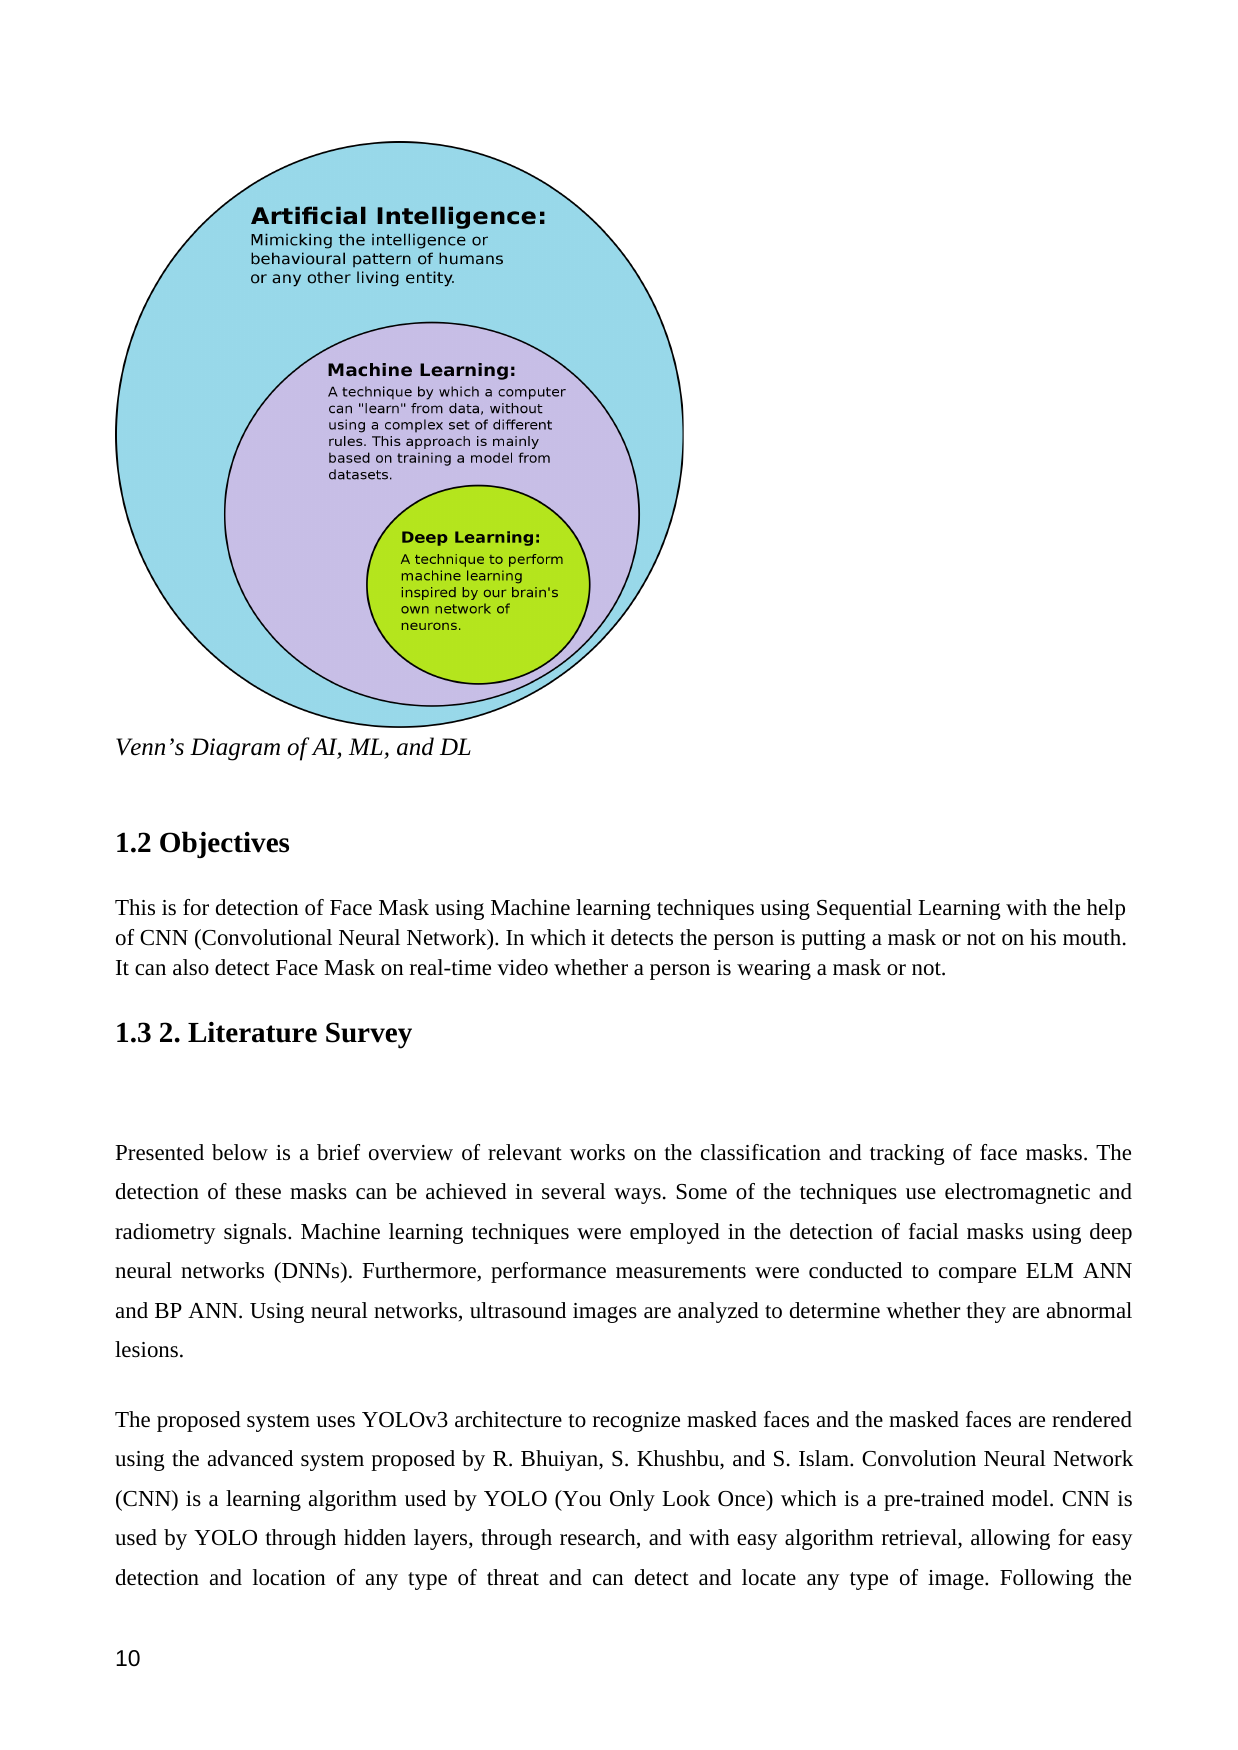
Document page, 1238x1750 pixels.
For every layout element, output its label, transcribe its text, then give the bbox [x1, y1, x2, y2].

text Presented below is a brief overview of relevant works on the classification and tracking of face masks. The detection of these masks can be achieved in several ways. Some of the techniques use electromagnetic and radiometry signals. Machine learning techniques were employed in the detection of facial masks using deep neural networks (DNNs). Furthermore, performance measurements were conducted to compare ELM ANN and BP ANN. Using neural networks, ultrasound images are analyzed to determine whether they are abnormal lesions. [115, 1139, 1135, 1363]
text Venn’s Diagram of AI, ML, and DL [115, 732, 1133, 761]
subtitle 1.3 2. Literature Survey [115, 1015, 1135, 1048]
picture [115, 141, 684, 728]
text This is for detection of Face Mask using Machine learning techniques using Sequential Learning with the help of CNN (Convolutional Neural Network). In which it detects the person is putting a mask or not on his mouth. It can also detect Face Mask on real-time video whether a person is wearing a mask or not. [115, 894, 1133, 981]
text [115, 1406, 1135, 1590]
subtitle 1.2 Objectives [115, 825, 1133, 859]
